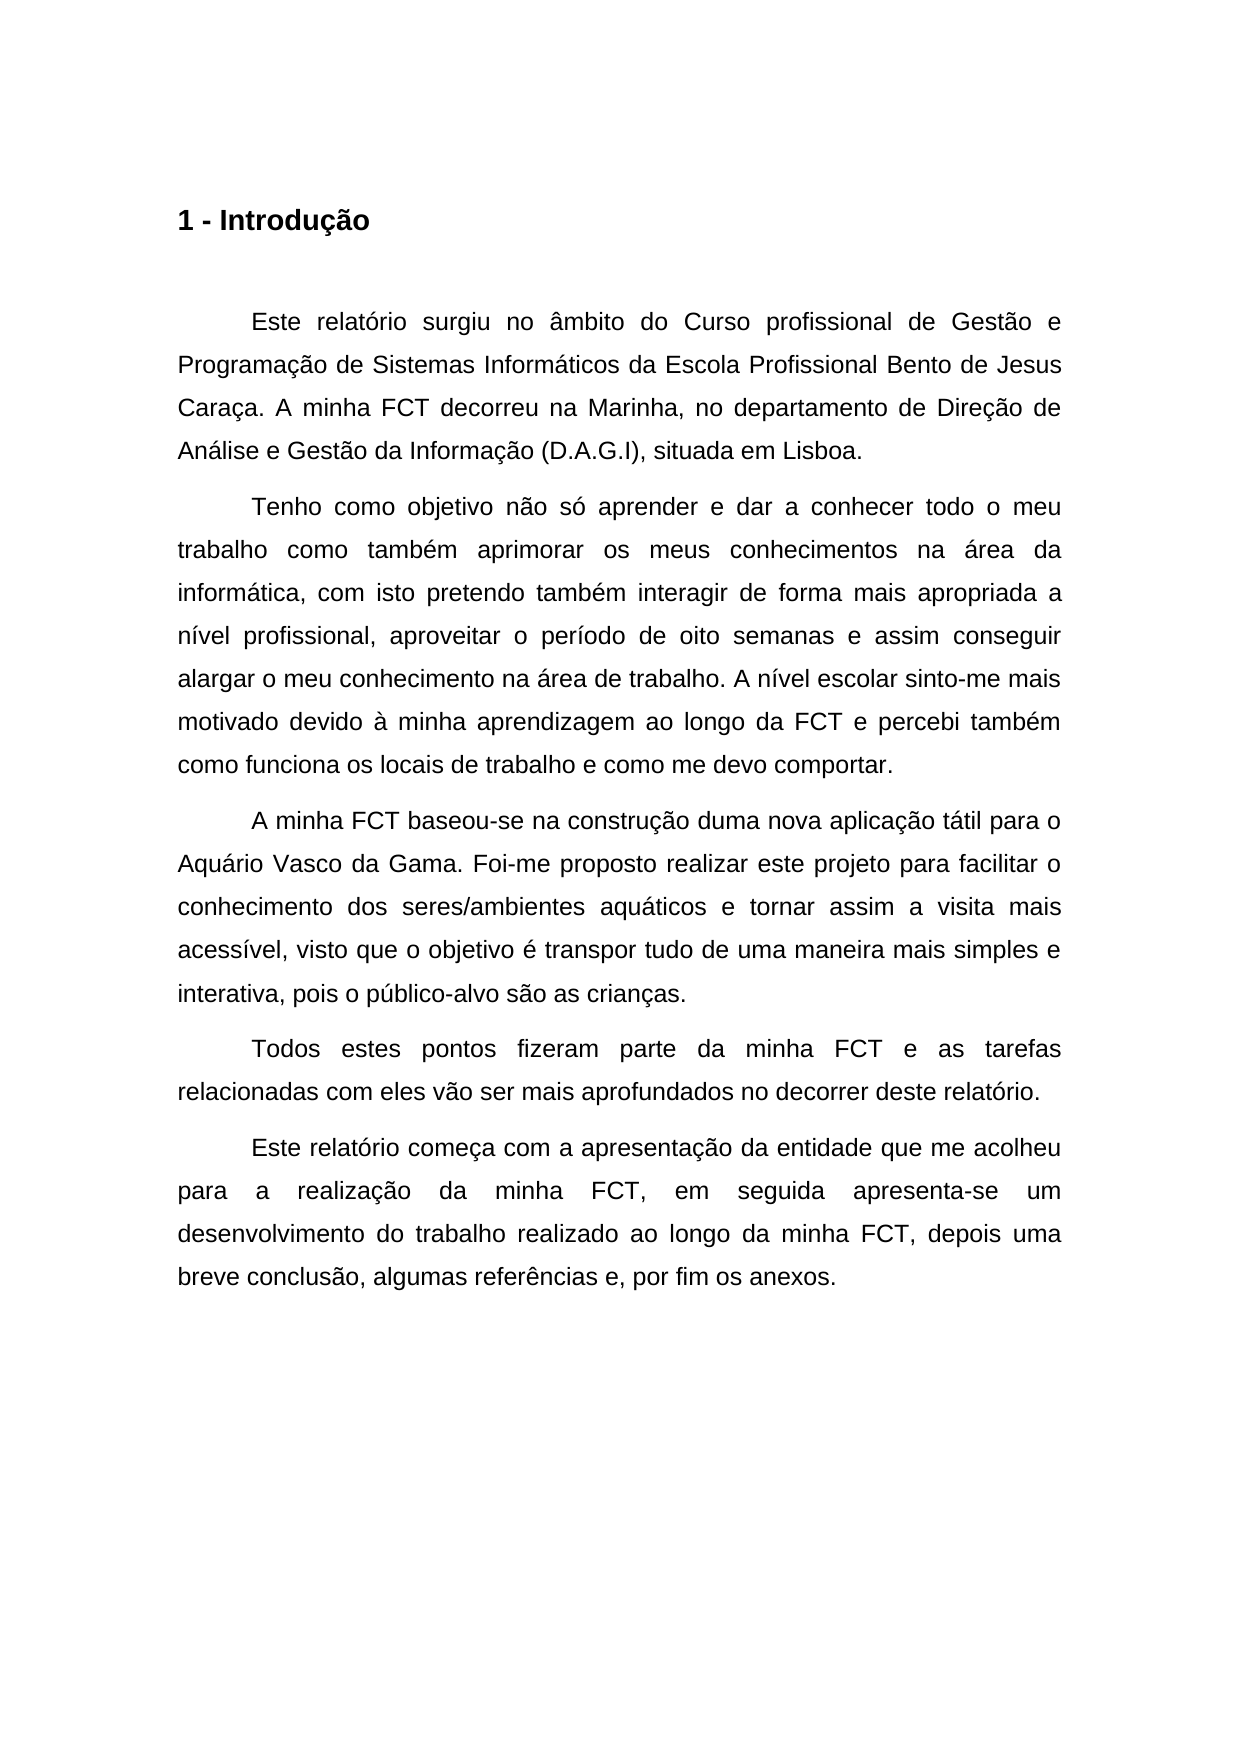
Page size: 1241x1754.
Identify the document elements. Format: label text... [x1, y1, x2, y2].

text Este relatório surgiu no âmbito do Curso profissional de Gestão e Programação de Sistemas Informáticos da Escola Profissional Bento de Jesus Caraça. A minha FCT decorreu na Marinha, no departamento de Direção de Análise e Gestão da Informação (D.A.G.I), situada em Lisboa. [177, 307, 1063, 465]
text A minha FCT baseou-se na construção duma nova aplicação tátil para o Aquário Vasco da Gama. Foi-me proposto realizar este projeto para facilitar o conhecimento dos seres/ambientes aquáticos e tornar assim a visita mais acessível, visto que o objetivo é transpor tudo de uma maneira mais simples e interativa, pois o público-alvo são as crianças. [177, 806, 1063, 1007]
text Este relatório começa com a apresentação da entidade que me acolheu para a realização da minha FCT, em seguida apresenta-se um desenvolvimento do trabalho realizado ao longo da minha FCT, depois uma breve conclusão, algumas referências e, por fim os anexos. [177, 1133, 1063, 1291]
subtitle 1 - Introdução [177, 203, 1063, 236]
text Todos estes pontos fizeram parte da minha FCT e as tarefas relacionadas com eles vão ser mais aprofundados no decorrer deste relatório. [177, 1034, 1063, 1106]
text Tenho como objetivo não só aprender e dar a conhecer todo o meu trabalho como também aprimorar os meus conhecimentos na área da informática, com isto pretendo também interagir de forma mais apropriada a nível profissional, aproveitar o período de oito semanas e assim conseguir alargar o meu conhecimento na área de trabalho. A nível escolar sinto-me mais motivado devido à minha aprendizagem ao longo da FCT e percebi também como funciona os locais de trabalho e como me devo comportar. [177, 492, 1063, 779]
